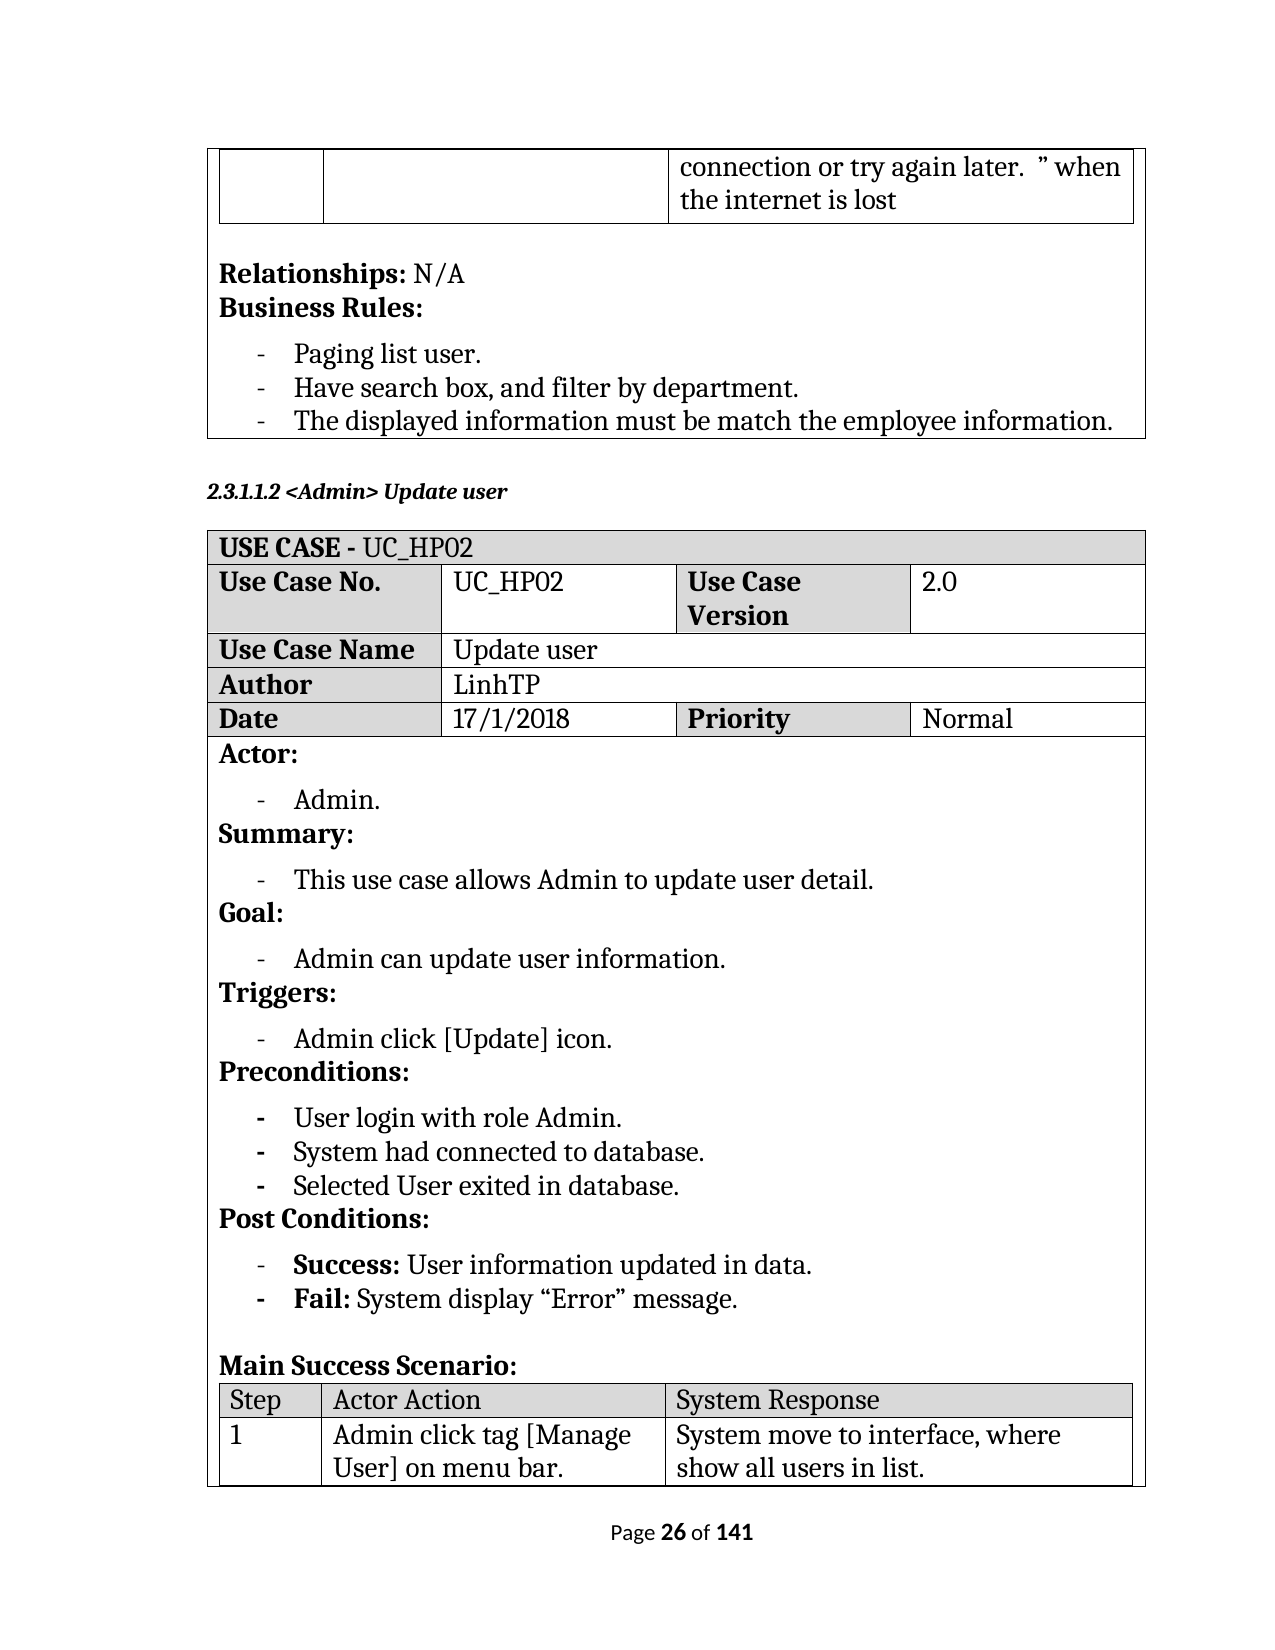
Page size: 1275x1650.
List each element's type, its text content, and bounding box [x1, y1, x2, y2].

text 2.3.1.1.2 <Admin> Update user [207, 479, 1157, 505]
table_cell UC_HP02 [442, 565, 676, 632]
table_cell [208, 737, 1145, 1486]
table_cell Update user [442, 634, 1145, 667]
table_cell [208, 149, 1145, 438]
table_cell Priority [677, 703, 910, 736]
table_cell LinhTP [442, 668, 1145, 702]
table_cell Normal [911, 703, 1145, 736]
table_cell Use Case Version [677, 565, 910, 632]
table_cell Use Case No. [208, 565, 441, 632]
table_cell 17/1/2018 [442, 703, 676, 736]
table_cell Use Case Name [208, 634, 441, 667]
table_cell Author [208, 668, 441, 702]
table_cell Date [208, 703, 441, 736]
table_header USE CASE - UC_HP02 [208, 531, 1145, 564]
table_cell 2.0 [911, 565, 1145, 632]
